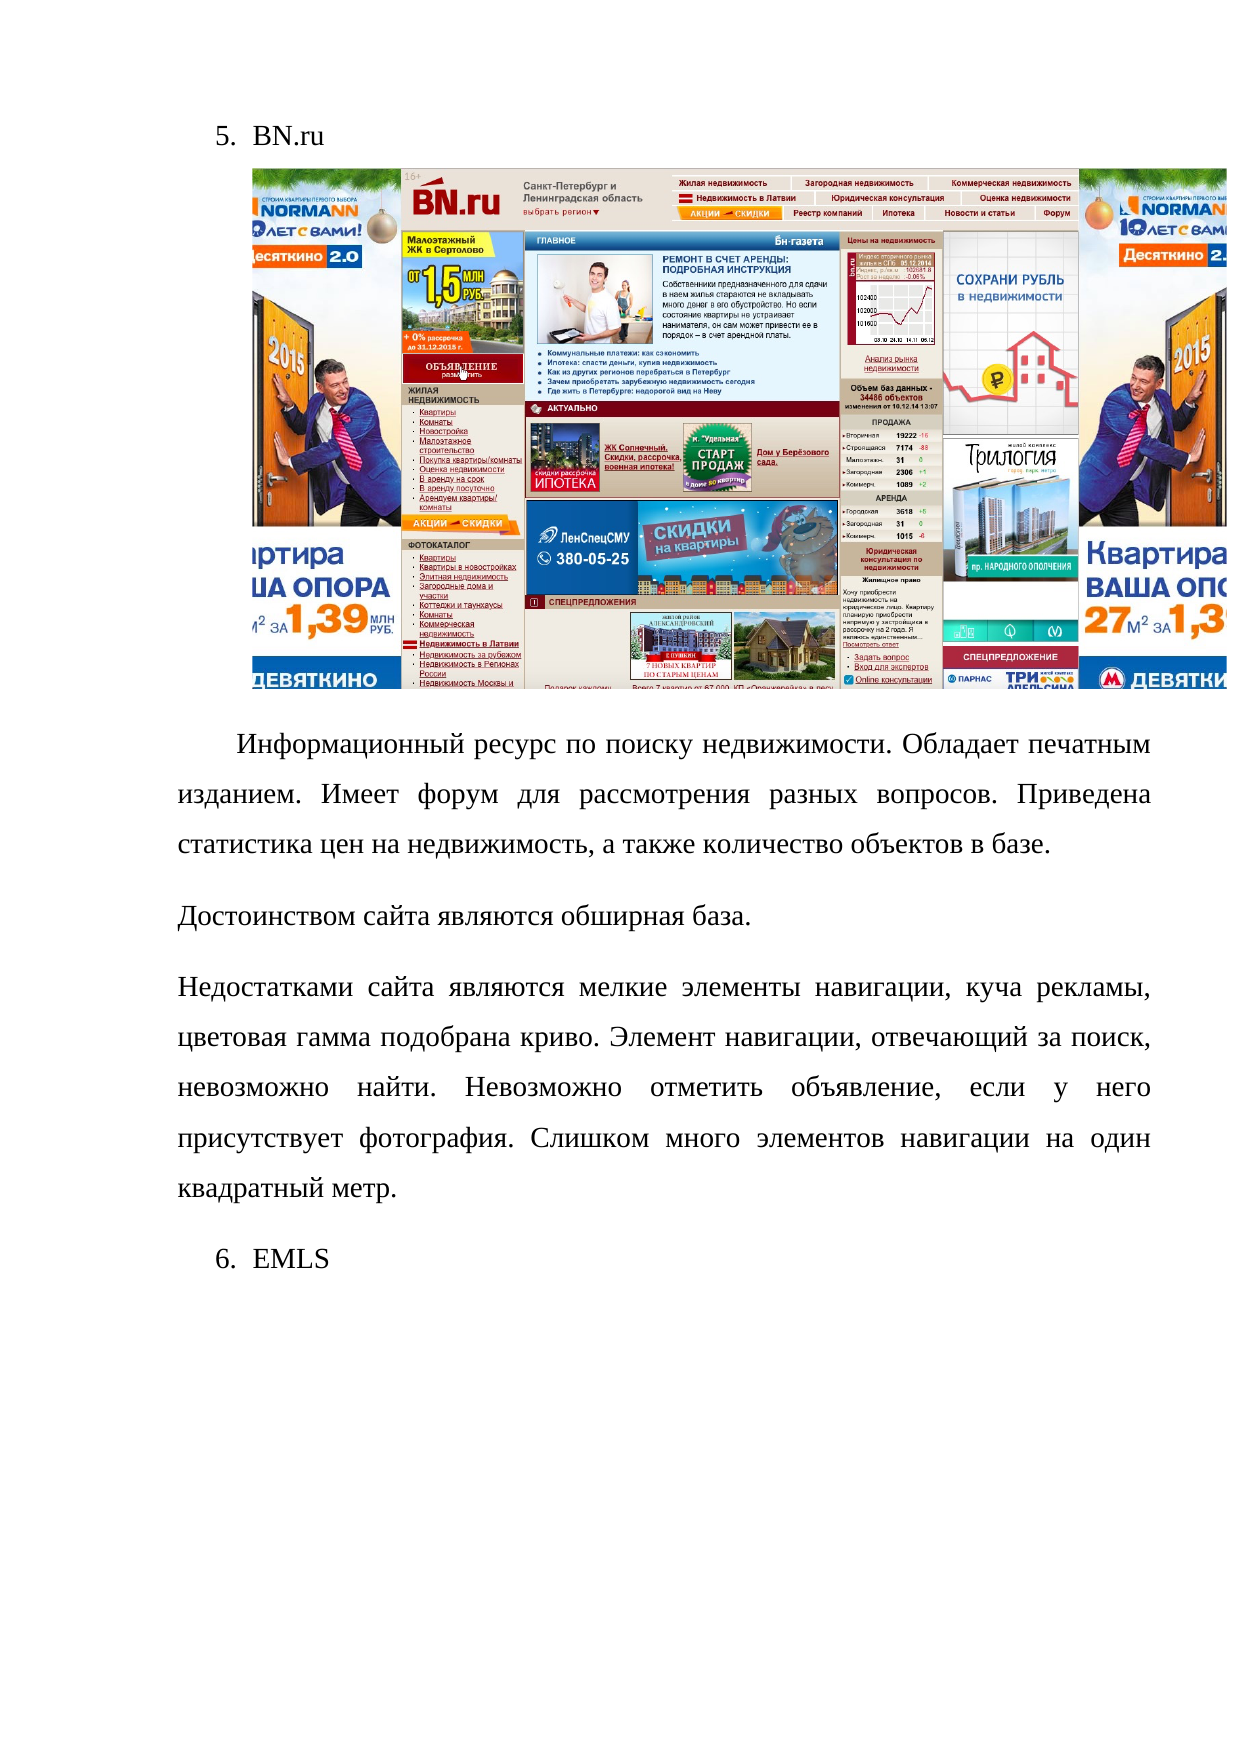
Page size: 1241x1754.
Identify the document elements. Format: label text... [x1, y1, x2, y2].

picture [252, 168, 1227, 689]
text Недостатками сайта являются мелкие элементы навигации, куча рекламы, цветовая гамма подобрана криво. Элемент навигации, отвечающий за поиск, невозможно найти. Невозможно отметить объявление, если у него присутствует фотография. Слишком много элементов навигации на один квадратный метр. [177, 969, 1152, 1203]
text Информационный ресурс по поиску недвижимости. Обладает печатным изданием. Имеет форум для рассмотрения разных вопросов. Приведена статистика цен на недвижимость, а также количество объектов в базе. [177, 726, 1152, 860]
text Достоинством сайта являются обширная база. [177, 898, 1152, 931]
list EMLS [215, 1241, 1152, 1275]
